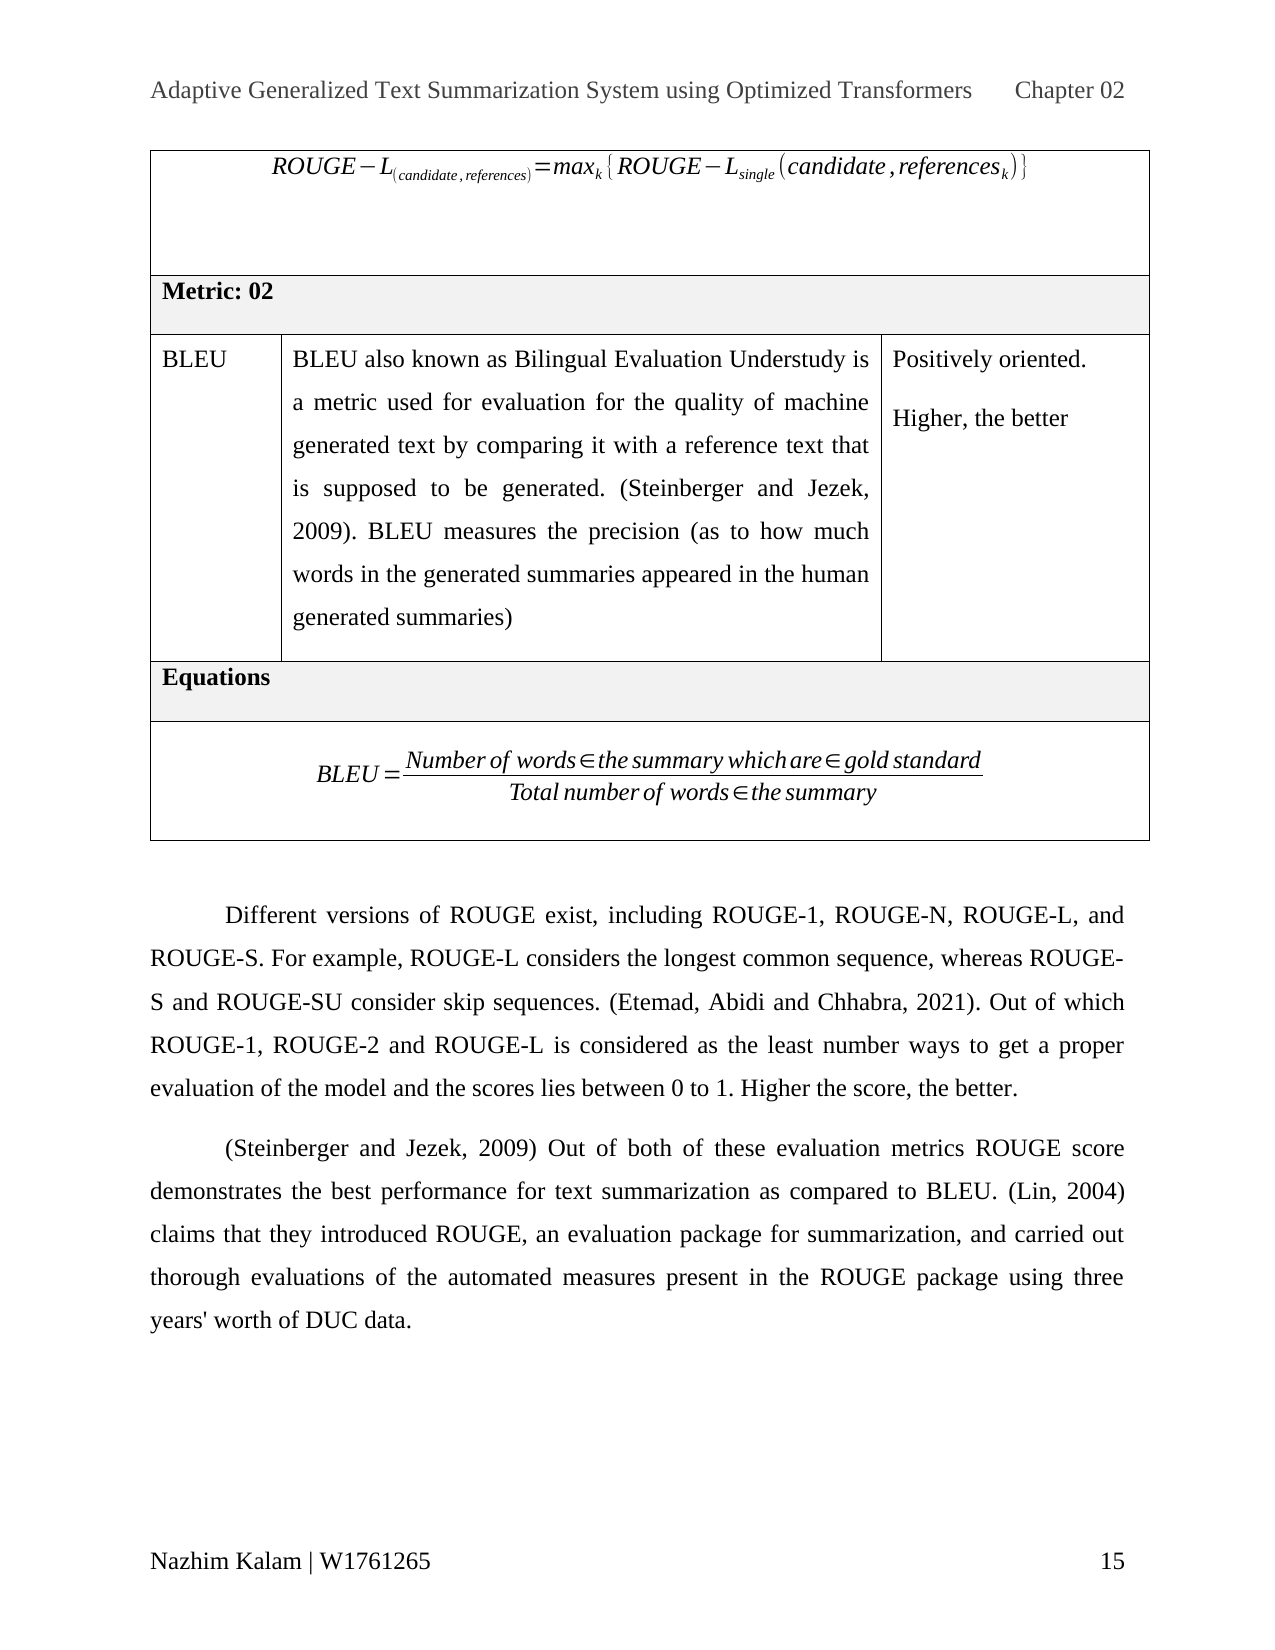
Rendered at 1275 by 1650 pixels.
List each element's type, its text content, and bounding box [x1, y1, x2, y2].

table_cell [151, 151, 1149, 275]
table_cell BLEU also known as Bilingual Evaluation Understudy is a metric used for evaluation for the quality of machine generated text by comparing it with a reference text that is supposed to be generated. (Steinberger and Jezek, 2009). BLEU measures the precision (as to how much words in the generated summaries appeared in the human generated summaries) [282, 335, 881, 661]
text Different versions of ROUGE exist, including ROUGE-1, ROUGE-N, ROUGE-L, and ROUGE-S. For example, ROUGE-L considers the longest common sequence, whereas ROUGE-S and ROUGE-SU consider skip sequences. (Etemad, Abidi and Chhabra, 2021). Out of which ROUGE-1, ROUGE-2 and ROUGE-L is considered as the least number ways to get a proper evaluation of the model and the scores lies between 0 to 1. Higher the score, the better. [150, 900, 1125, 1102]
table_cell BLEU [151, 335, 281, 661]
text (Steinberger and Jezek, 2009) Out of both of these evaluation metrics ROUGE score demonstrates the best performance for text summarization as compared to BLEU. (Lin, 2004) claims that they introduced ROUGE, an evaluation package for summarization, and carried out thorough evaluations of the automated measures present in the ROUGE package using three years' worth of DUC data. [150, 1133, 1125, 1334]
table_cell [151, 722, 1149, 839]
table_cell Equations [151, 662, 1149, 721]
table_cell Positively oriented. Higher, the better [882, 335, 1149, 661]
table_cell Metric: 02 [151, 276, 1149, 334]
